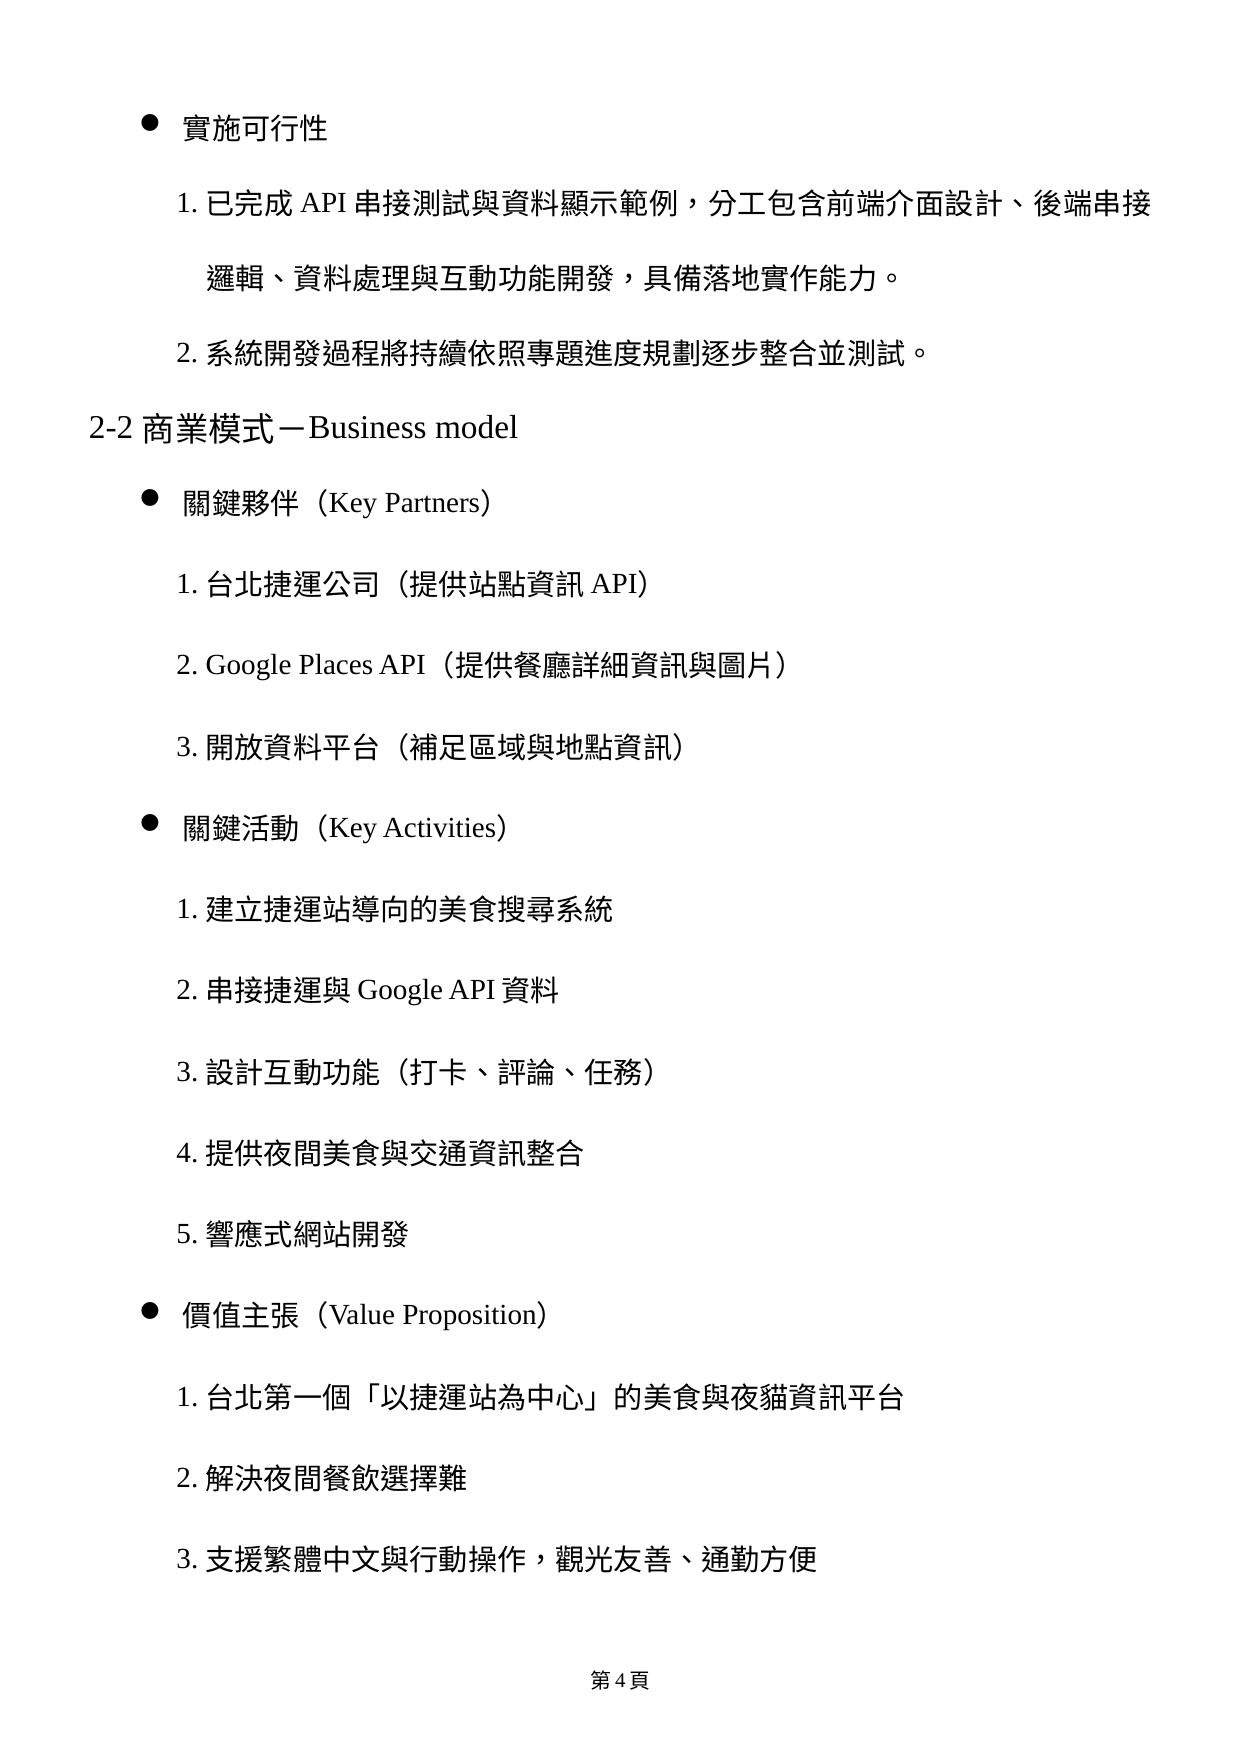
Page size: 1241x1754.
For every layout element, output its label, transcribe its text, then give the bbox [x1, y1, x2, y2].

list 關鍵夥伴（Key Partners） [139, 464, 1152, 539]
list 關鍵活動（Key Activities） [139, 789, 1152, 864]
subtitle 商業模式－Business model [89, 389, 1152, 464]
list 串接捷運與Google API資料 [176, 952, 1152, 1027]
list 開放資料平台（補足區域與地點資訊） [176, 708, 1152, 783]
list 實施可行性 [139, 89, 1152, 164]
list 建立捷運站導向的美食搜尋系統 [176, 870, 1152, 945]
list 價值主張（Value Proposition） [139, 1277, 1152, 1352]
list 響應式網站開發 [176, 1195, 1152, 1270]
list 設計互動功能（打卡、評論、任務） [176, 1033, 1152, 1108]
list 解決夜間餐飲選擇難 [176, 1439, 1152, 1514]
list 提供夜間美食與交通資訊整合 [176, 1114, 1152, 1189]
list 系統開發過程將持續依照專題進度規劃逐步整合並測試。 [176, 314, 1152, 389]
list Google Places API（提供餐廳詳細資訊與圖片） [176, 627, 1152, 702]
list 台北捷運公司（提供站點資訊API） [176, 545, 1152, 620]
list 台北第一個「以捷運站為中心」的美食與夜貓資訊平台 [176, 1358, 1152, 1433]
list 已完成API串接測試與資料顯示範例，分工包含前端介面設計、後端串接邏輯、資料處理與互動功能開發，具備落地實作能力。 [176, 164, 1152, 314]
list 支援繁體中文與行動操作，觀光友善、通勤方便 [176, 1520, 1152, 1595]
